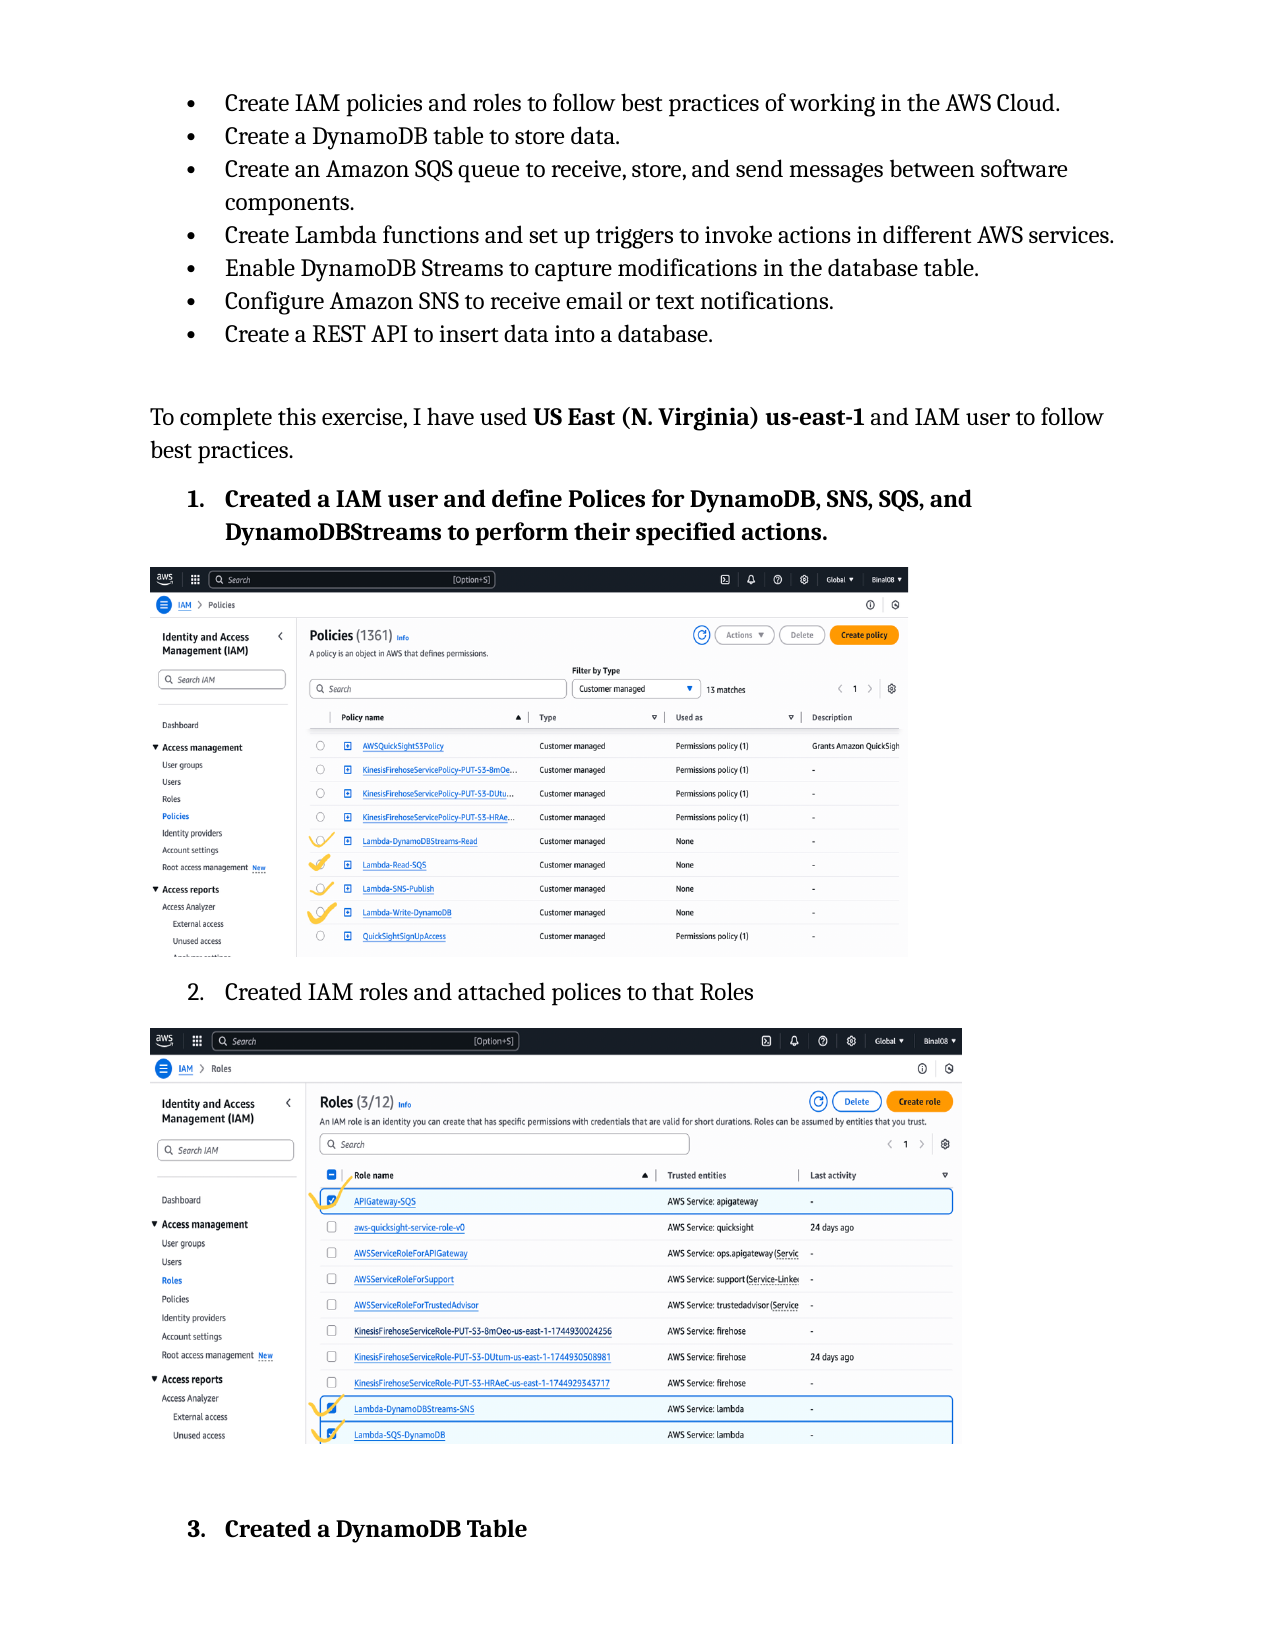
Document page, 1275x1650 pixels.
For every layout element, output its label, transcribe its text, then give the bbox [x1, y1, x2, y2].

list Enable DynamoDB Streams to capture modifications in the database table. [187, 254, 1125, 282]
list Created a IAM user and define Polices for DynamoDB, SNS, SQS, and DynamoDBStreams to perform their specified actions. [187, 485, 1125, 547]
list Created a DynamoDB Table [187, 1515, 1125, 1544]
text To complete this exercise, I have used US East (N. Virginia) us-east-1 and IAM user to follow best practices. [150, 402, 1125, 464]
list Create Lambda functions and set up triggers to invoke actions in different AWS services. [187, 221, 1125, 249]
list Create an Amazon SQS queue to receive, store, and send messages between software components. [187, 155, 1125, 216]
picture [150, 1028, 962, 1444]
picture [150, 567, 909, 957]
list Create IAM policies and roles to follow best practices of working in the AWS Cloud. [187, 89, 1125, 117]
list Create a REST API to insert data into a database. [187, 320, 1125, 348]
list Create a DynamoDB table to store data. [187, 122, 1125, 150]
list Created IAM roles and attached polices to that Roles [187, 978, 1125, 1007]
list Configure Amazon SNS to receive email or text notifications. [187, 287, 1125, 316]
